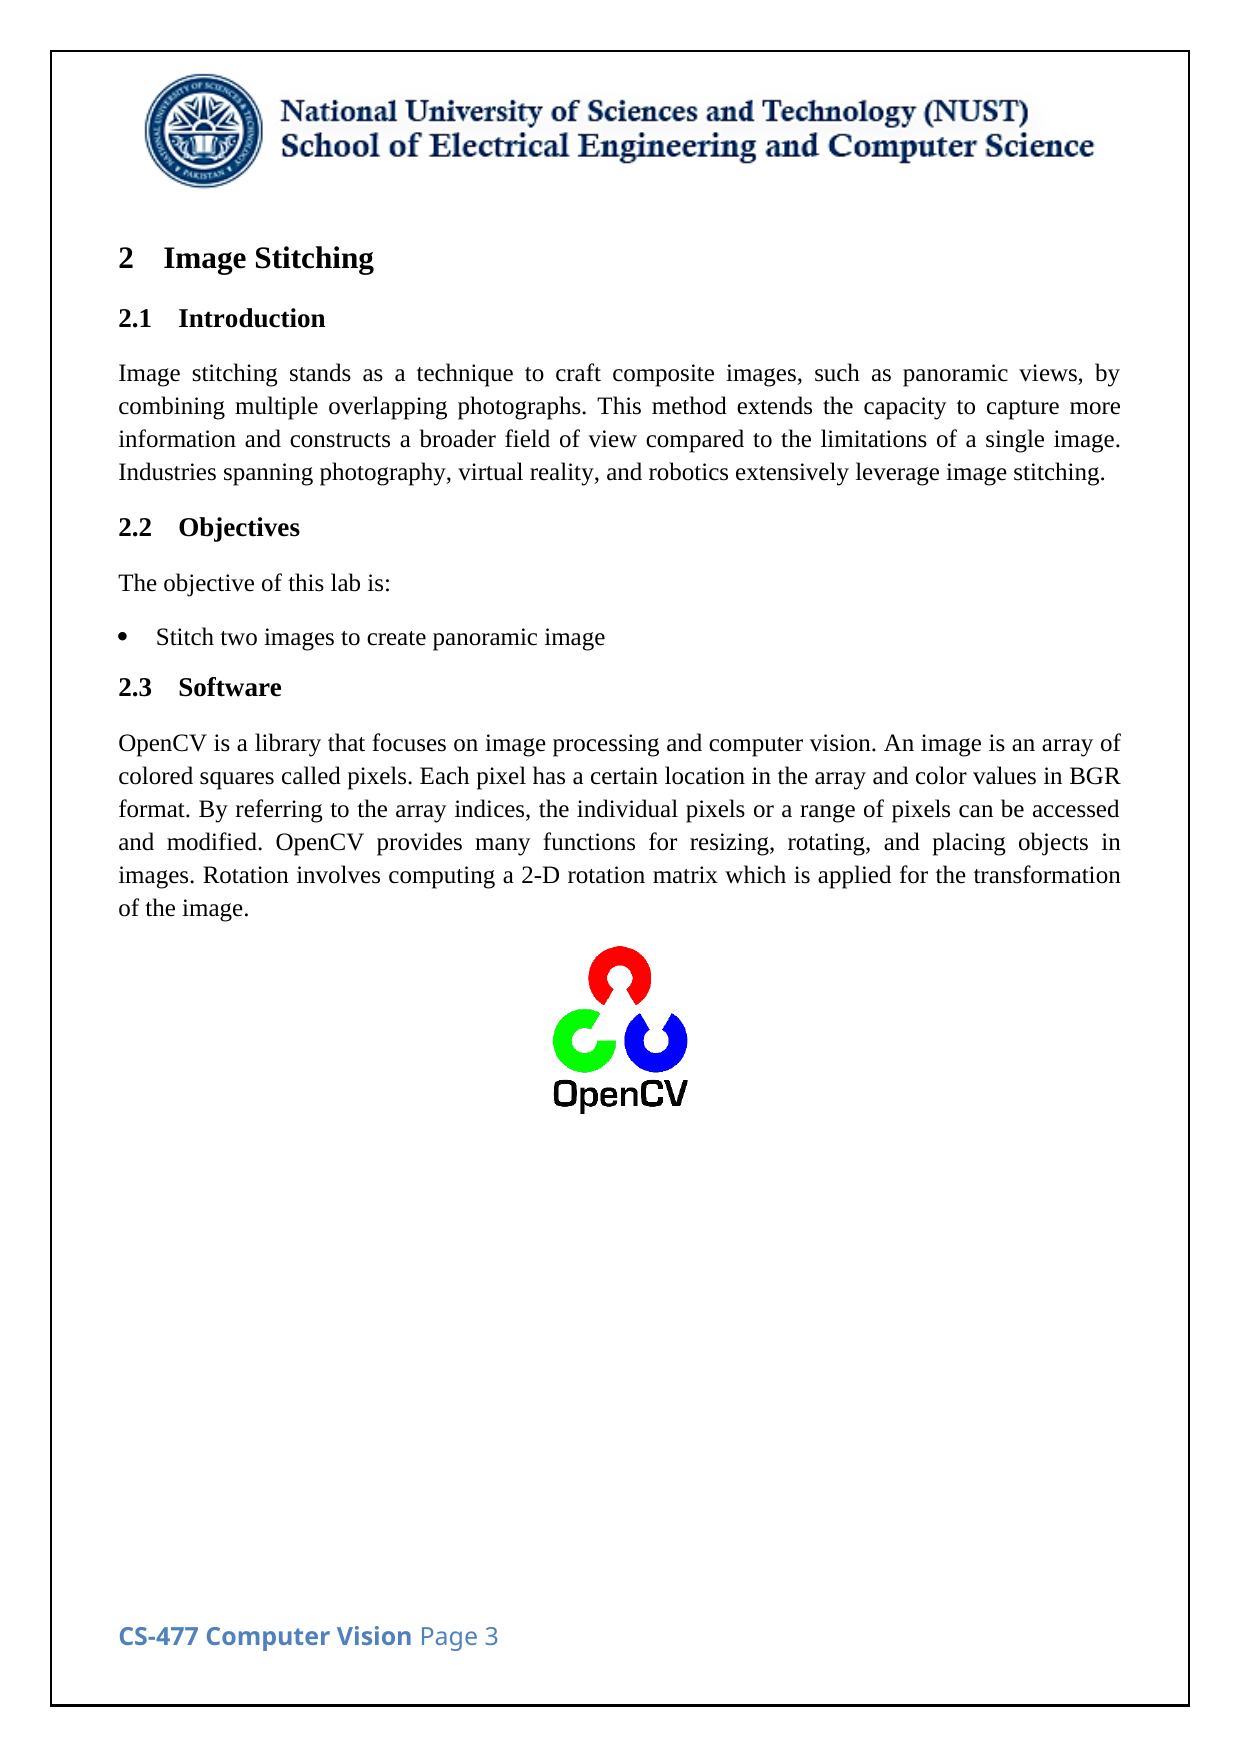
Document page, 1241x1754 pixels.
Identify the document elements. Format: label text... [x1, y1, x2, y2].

picture [552, 946, 688, 1114]
picture [132, 68, 1108, 199]
subtitle Software [118, 671, 1122, 702]
text Image stitching stands as a technique to craft composite images, such as panoramic views, by combining multiple overlapping photographs. This method extends the capacity to capture more information and constructs a broader field of view compared to the limitations of a single image. Industries spanning photography, virtual reality, and robotics extensively leverage image stitching. [118, 358, 1122, 486]
subtitle Objectives [118, 511, 1122, 542]
list Stitch two images to create panoramic image [118, 622, 1122, 650]
subtitle Image Stitching [118, 239, 1122, 276]
text OpenCV is a library that focuses on image processing and computer vision. An image is an array of colored squares called pixels. Each pixel has a certain location in the array and color values in BGR format. By referring to the array indices, the individual pixels or a range of pixels can be accessed and modified. OpenCV provides many functions for resizing, rotating, and placing objects in images. Rotation involves computing a 2-D rotation matrix which is applied for the transformation of the image. [118, 728, 1122, 922]
subtitle Introduction [118, 302, 1122, 333]
text The objective of this lab is: [118, 568, 1122, 596]
